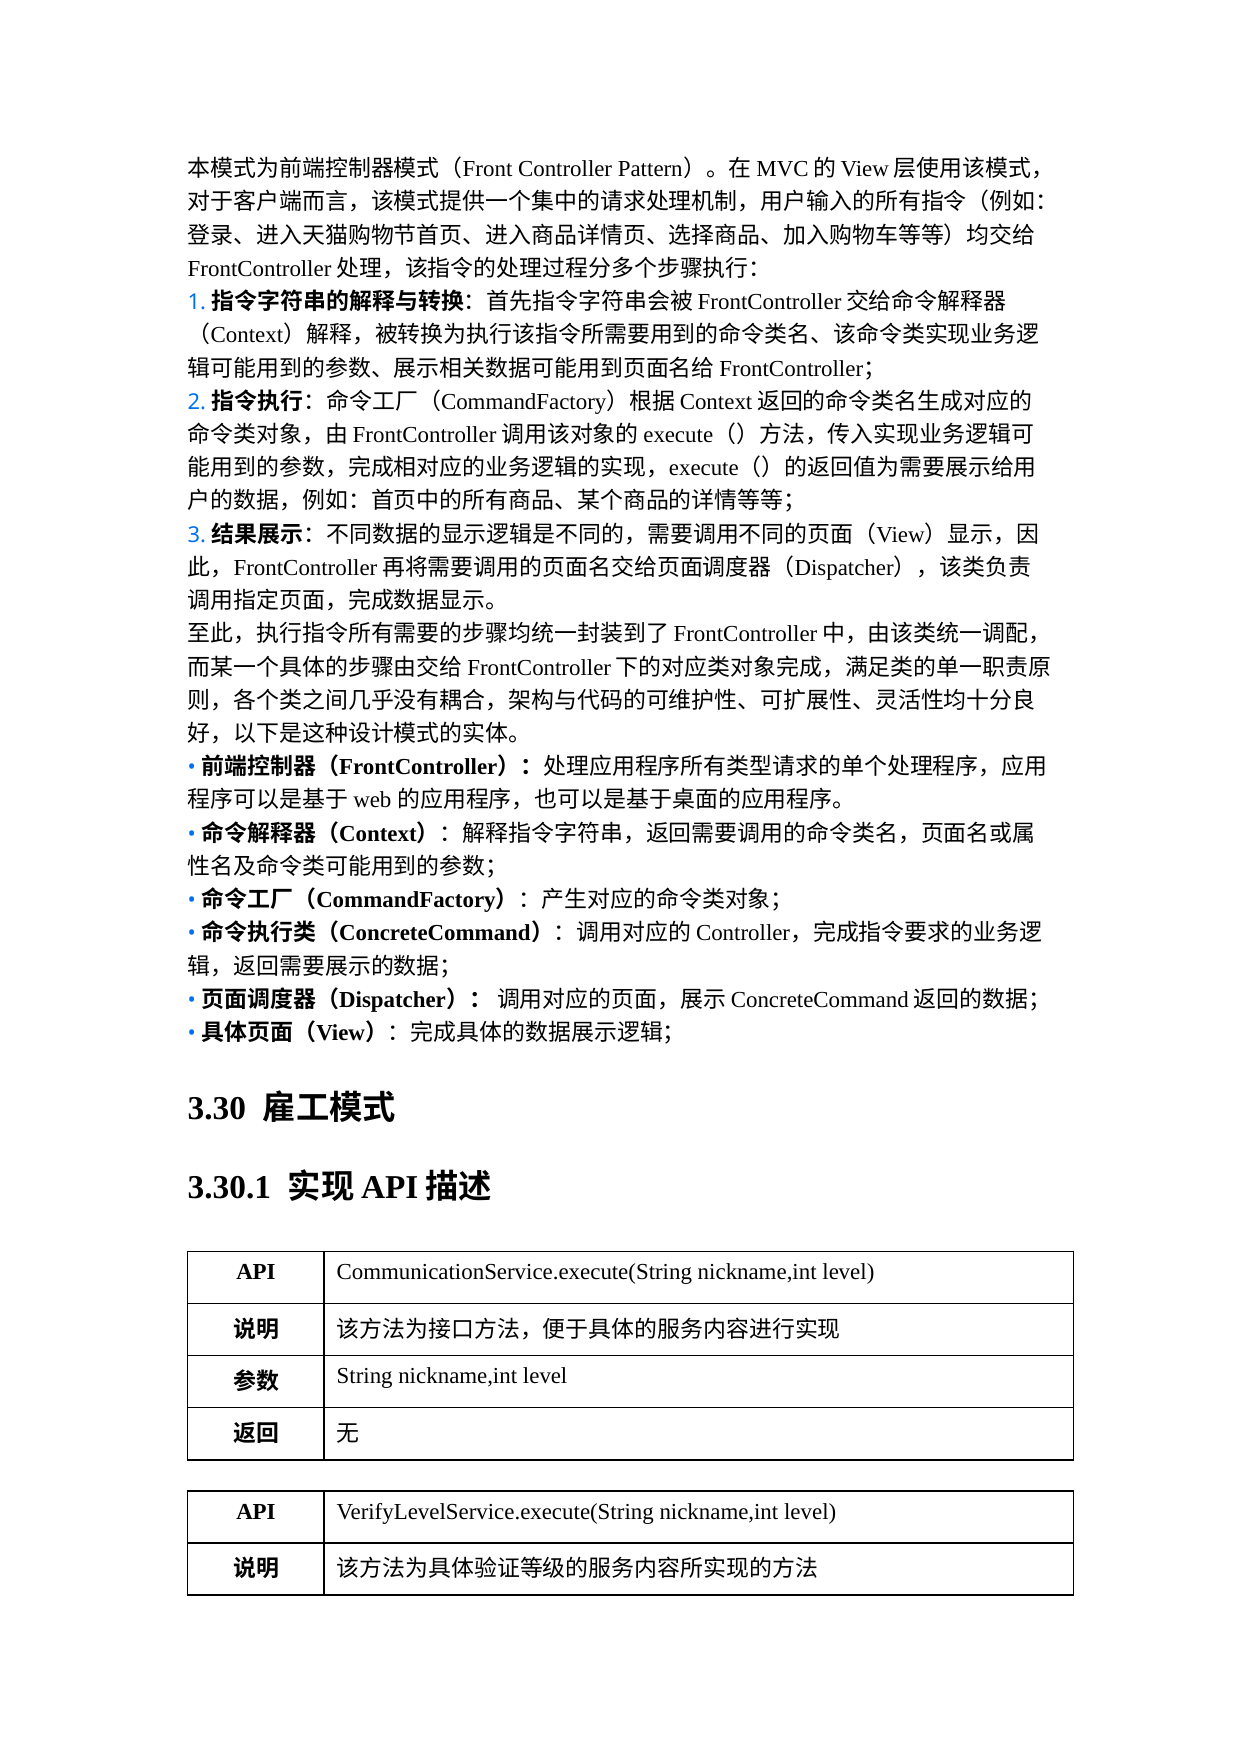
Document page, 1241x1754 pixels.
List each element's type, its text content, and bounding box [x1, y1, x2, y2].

text 本模式为前端控制器模式（Front Controller Pattern）。在MVC的View层使用该模式，对于客户端而言，该模式提供一个集中的请求处理机制，用户输入的所有指令（例如：登录、进入天猫购物节首页、进入商品详情页、选择商品、加入购物车等等）均交给FrontController处理，该指令的处理过程分多个步骤执行： [187, 150, 1053, 283]
table_cell 说明 [188, 1304, 323, 1355]
table_cell 该方法为具体验证等级的服务内容所实现的方法 [325, 1544, 1073, 1594]
list 页面调度器（Dispatcher）： 调用对应的页面，展示ConcreteCommand返回的数据； [187, 981, 1053, 1014]
list 前端控制器（FrontController）：处理应用程序所有类型请求的单个处理程序，应用程序可以是基于 web 的应用程序，也可以是基于桌面的应用程序。 [187, 748, 1053, 814]
table_cell 该方法为接口方法，便于具体的服务内容进行实现 [325, 1304, 1073, 1355]
table_cell 参数 [188, 1356, 323, 1407]
table_cell 返回 [188, 1408, 323, 1459]
table_cell 无 [325, 1408, 1073, 1459]
text 3.30 雇工模式 [187, 1081, 1053, 1129]
list 指令执行：命令工厂（CommandFactory）根据Context返回的命令类名生成对应的命令类对象，由FrontController调用该对象的execute（）方法，传入实现业务逻辑可能用到的参数，完成相对应的业务逻辑的实现，execute（）的返回值为需要展示给用户的数据，例如：首页中的所有商品、某个商品的详情等等； [187, 383, 1053, 516]
table_header VerifyLevelService.execute(String nickname,int level) [325, 1492, 1073, 1542]
table_header API [188, 1492, 323, 1542]
table_cell 说明 [188, 1544, 323, 1594]
list 命令解释器（Context）：解释指令字符串，返回需要调用的命令类名，页面名或属性名及命令类可能用到的参数； [187, 814, 1053, 881]
table_cell String nickname,int level [325, 1356, 1073, 1407]
table_header CommunicationService.execute(String nickname,int level) [325, 1252, 1073, 1303]
text 3.30.1 实现API描述 [187, 1160, 1053, 1208]
list 指令字符串的解释与转换：首先指令字符串会被FrontController交给命令解释器（Context）解释，被转换为执行该指令所需要用到的命令类名、该命令类实现业务逻辑可能用到的参数、展示相关数据可能用到页面名给FrontController； [187, 283, 1053, 383]
text 至此，执行指令所有需要的步骤均统一封装到了FrontController中，由该类统一调配，而某一个具体的步骤由交给FrontController下的对应类对象完成，满足类的单一职责原则，各个类之间几乎没有耦合，架构与代码的可维护性、可扩展性、灵活性均十分良好，以下是这种设计模式的实体。 [187, 615, 1053, 748]
list 具体页面（View）：完成具体的数据展示逻辑； [187, 1014, 1053, 1047]
table_header API [188, 1252, 323, 1303]
list 命令执行类（ConcreteCommand）：调用对应的Controller，完成指令要求的业务逻辑，返回需要展示的数据； [187, 914, 1053, 981]
list 结果展示：不同数据的显示逻辑是不同的，需要调用不同的页面（View）显示，因此，FrontController再将需要调用的页面名交给页面调度器（Dispatcher），该类负责调用指定页面，完成数据显示。 [187, 516, 1053, 615]
list 命令工厂（CommandFactory）：产生对应的命令类对象； [187, 881, 1053, 914]
